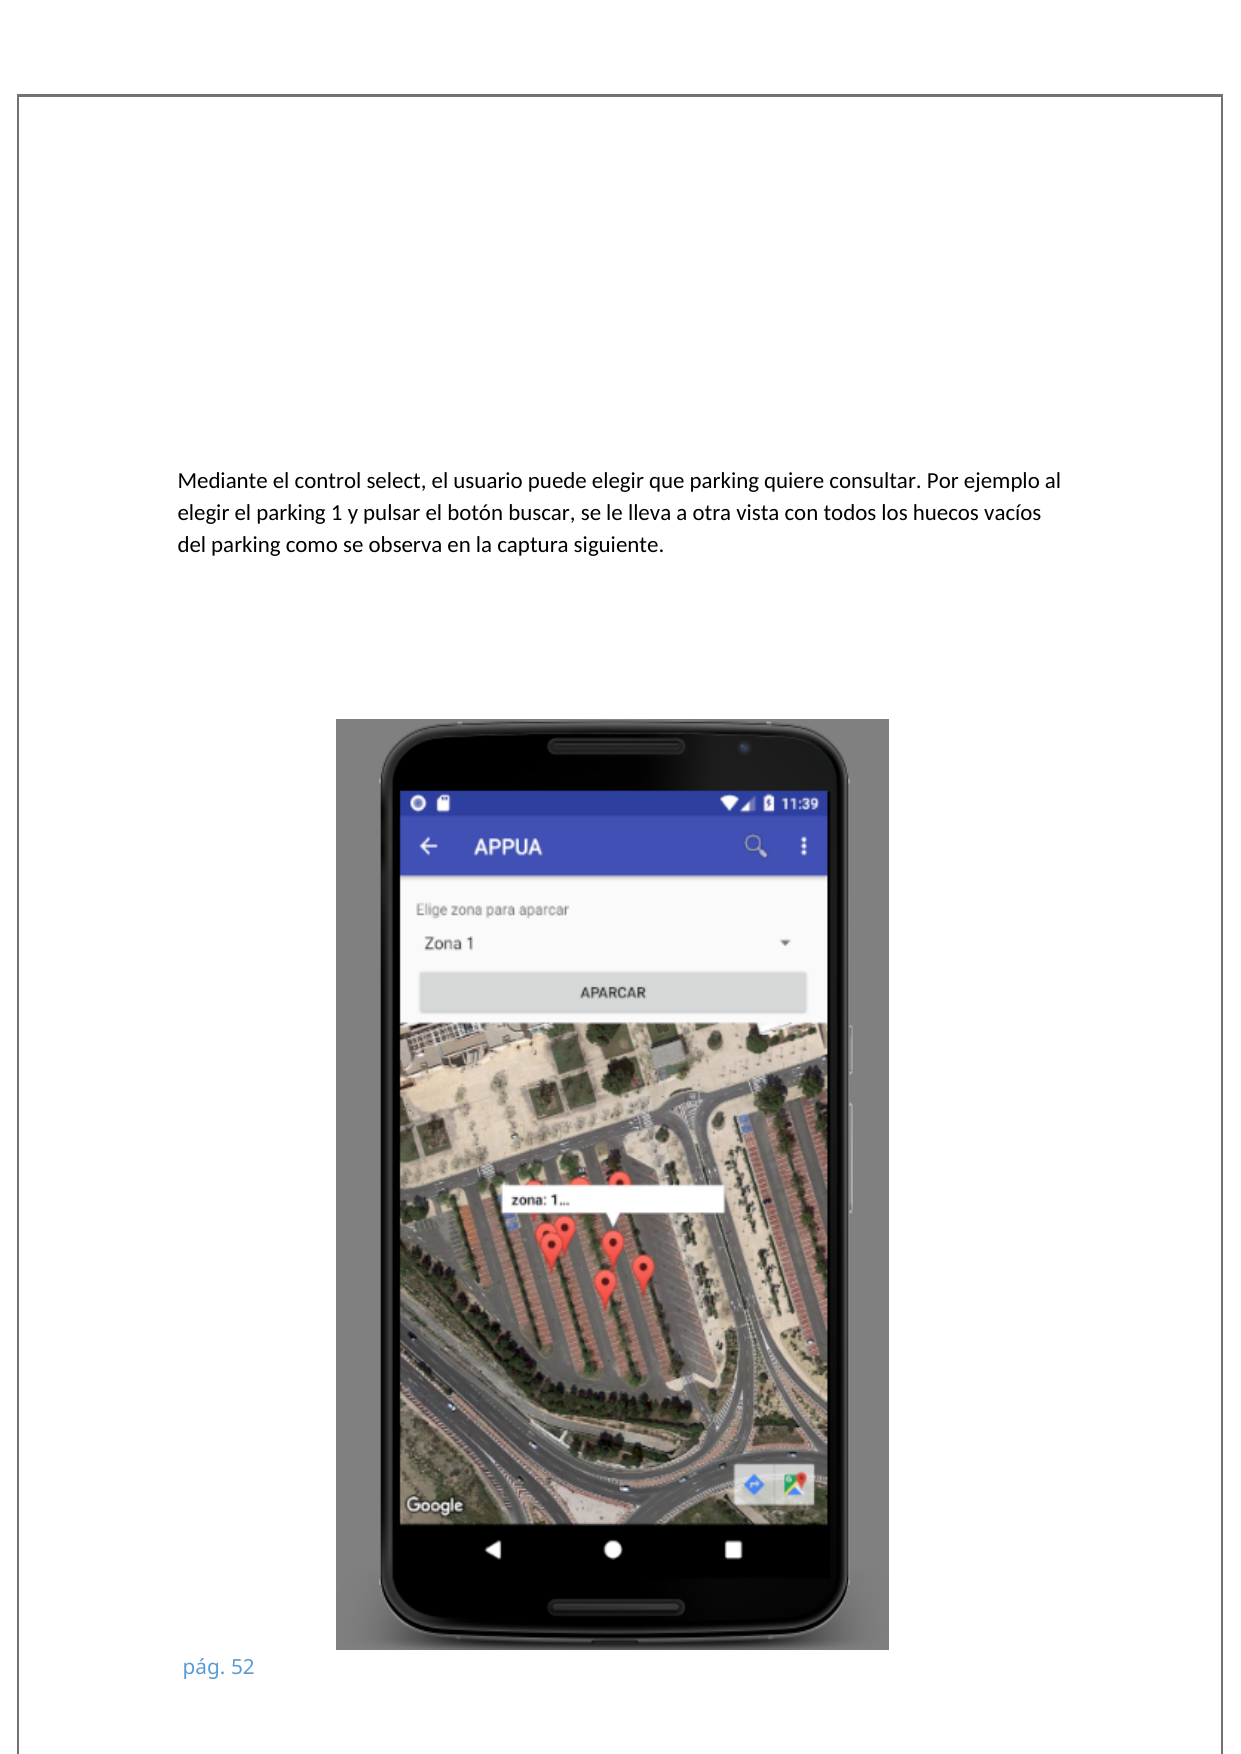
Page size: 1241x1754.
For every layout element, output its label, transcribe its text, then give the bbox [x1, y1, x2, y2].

text Mediante el control select, el usuario puede elegir que parking quiere consultar. Por ejemplo al elegir el parking 1 y pulsar el botón buscar, se le lleva a otra vista con todos los huecos vacíos del parking como se observa en la captura siguiente. [177, 466, 1063, 558]
picture [336, 719, 889, 1650]
